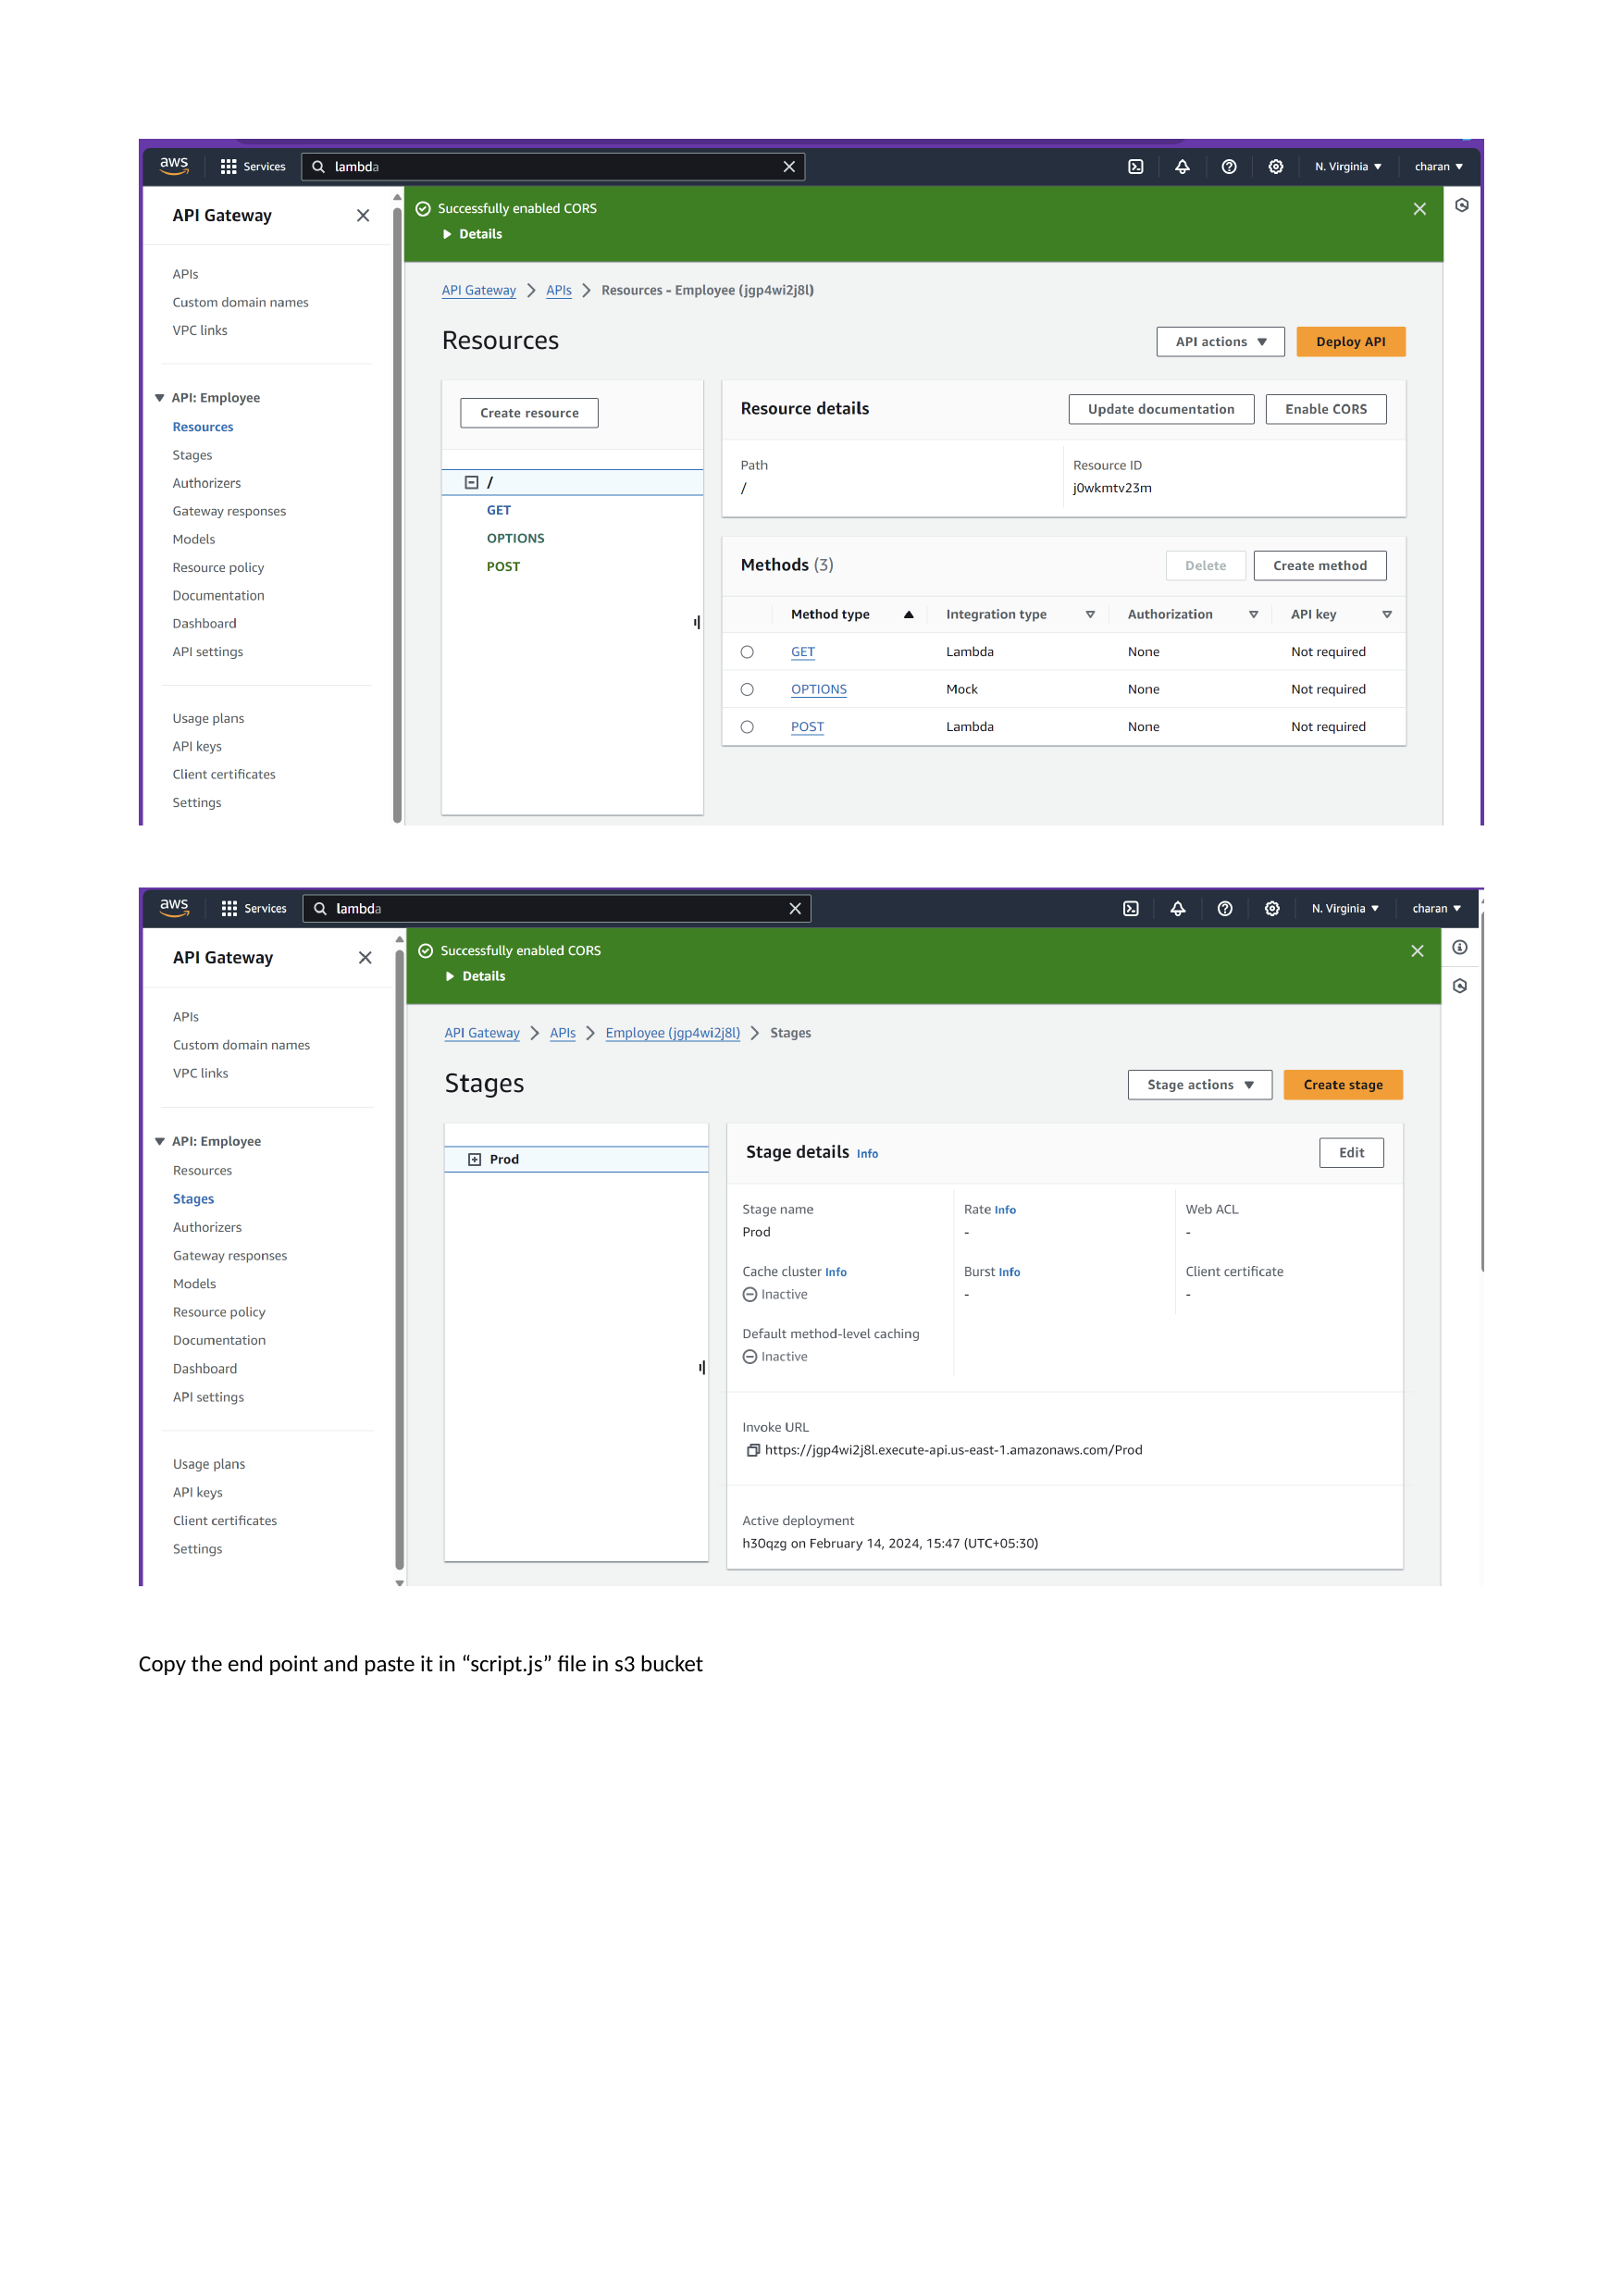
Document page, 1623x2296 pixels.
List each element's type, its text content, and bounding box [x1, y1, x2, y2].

text Copy the end point and paste it in “script.js” file in s3 bucket [139, 1649, 1484, 1678]
picture [139, 887, 1484, 1586]
picture [139, 139, 1484, 825]
